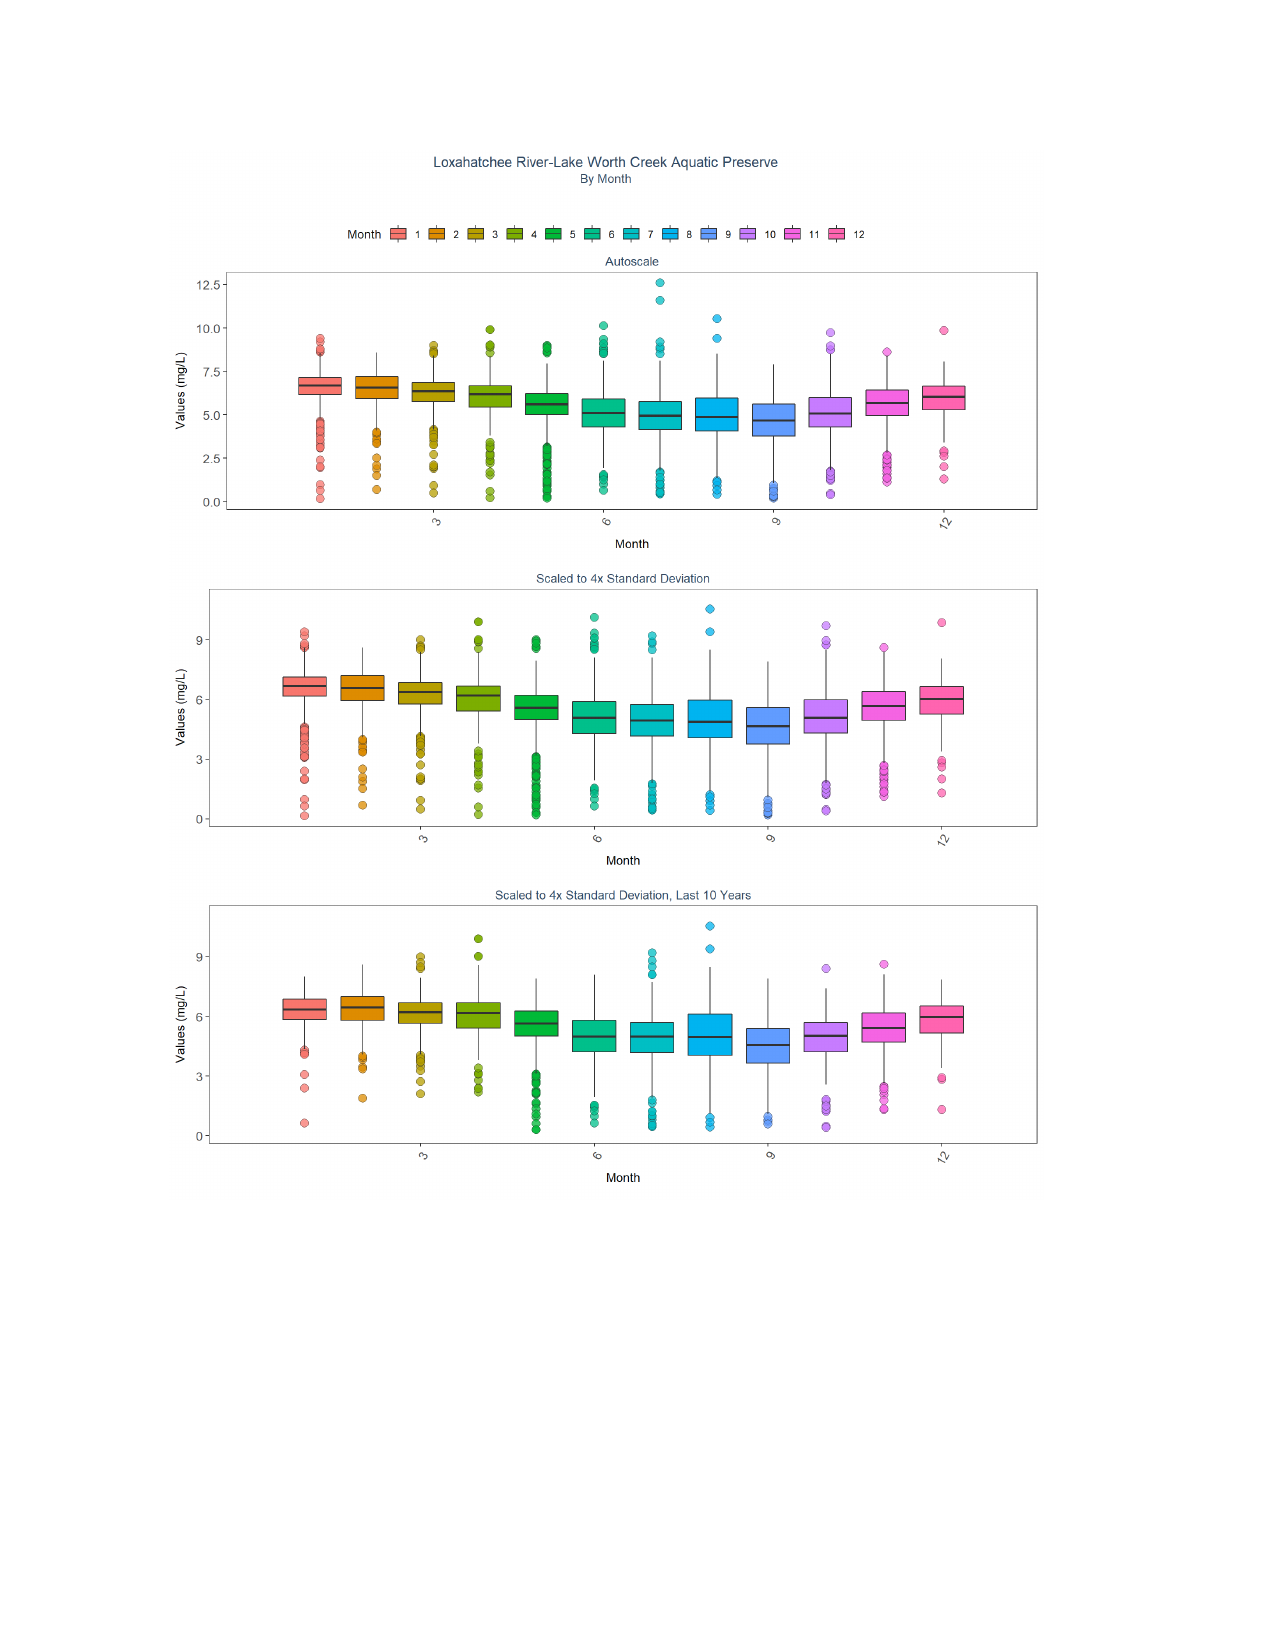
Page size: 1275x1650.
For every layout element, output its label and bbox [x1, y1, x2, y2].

picture [168, 150, 1044, 1200]
